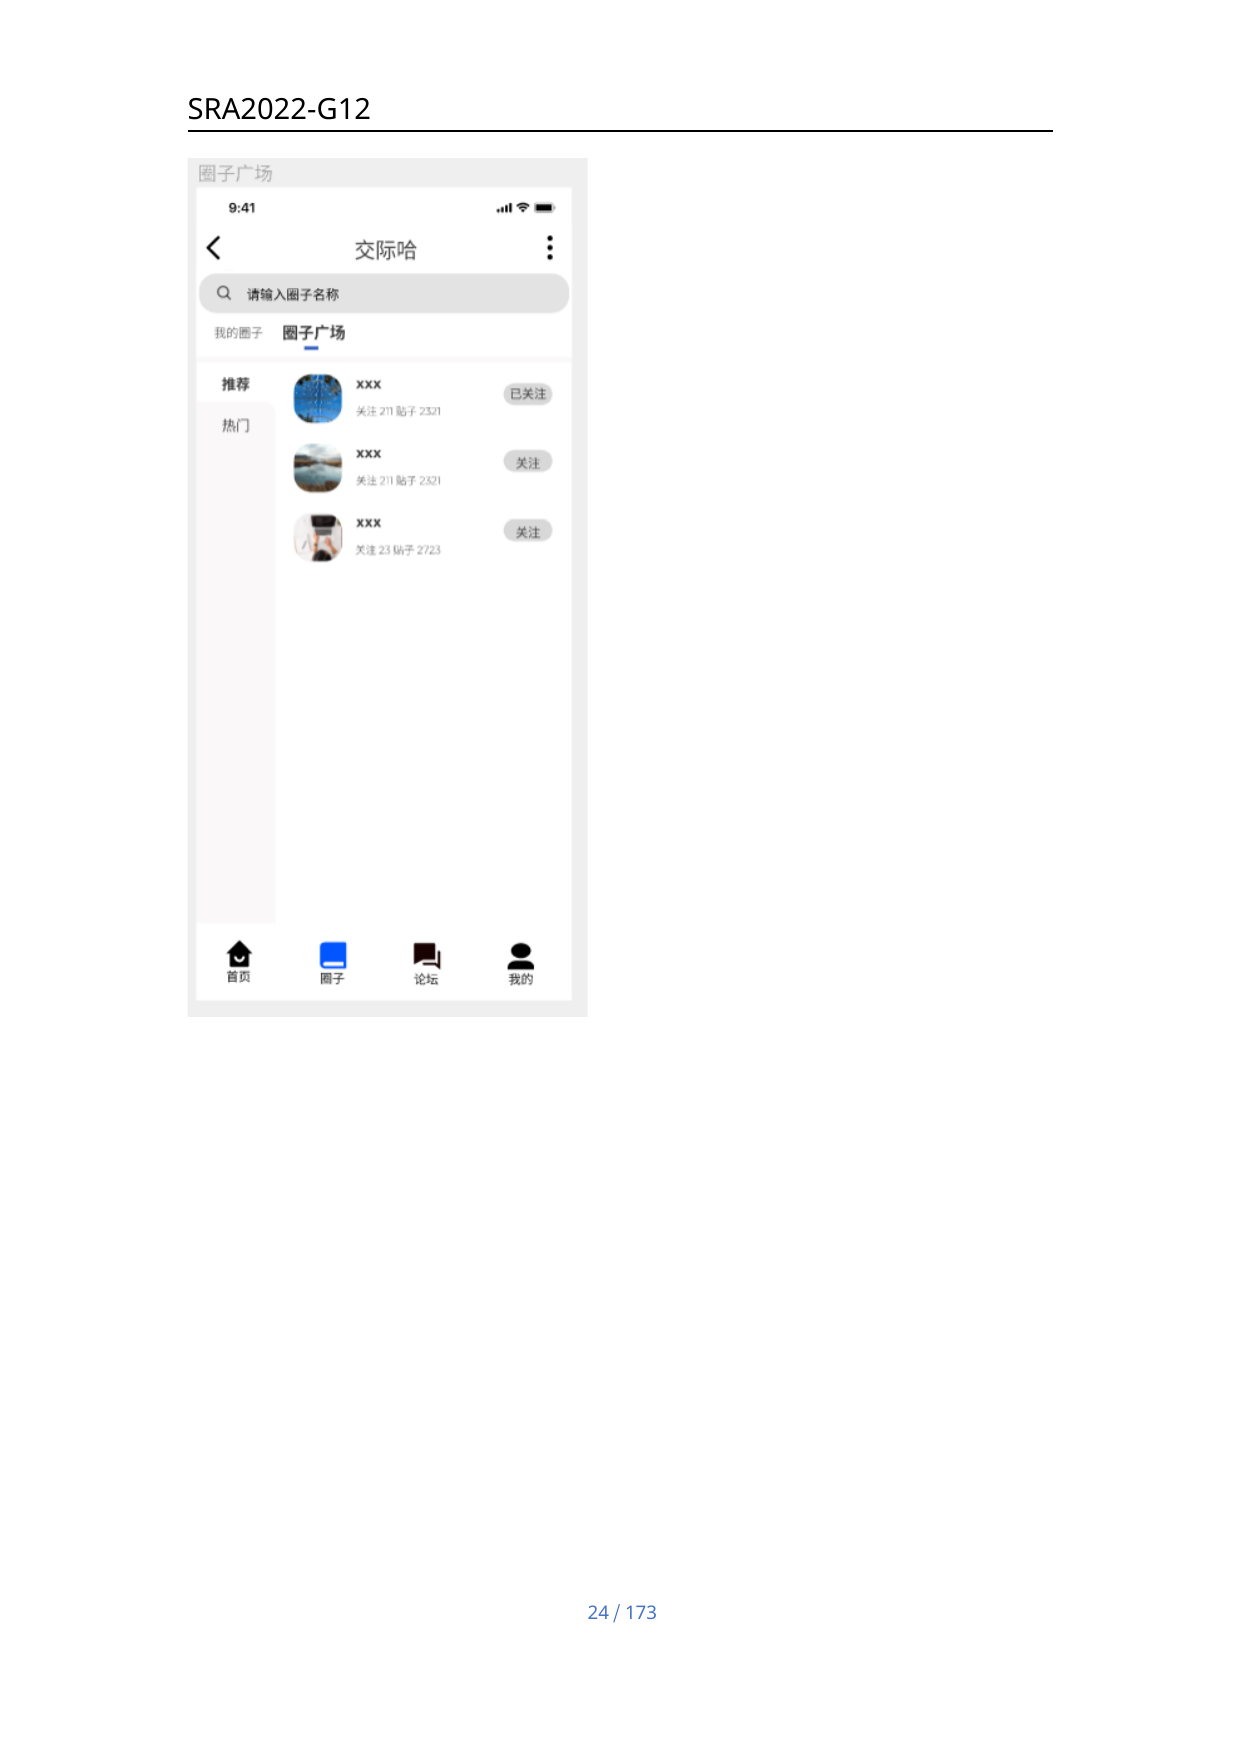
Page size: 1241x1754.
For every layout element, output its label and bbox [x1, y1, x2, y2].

picture [187, 158, 588, 1017]
